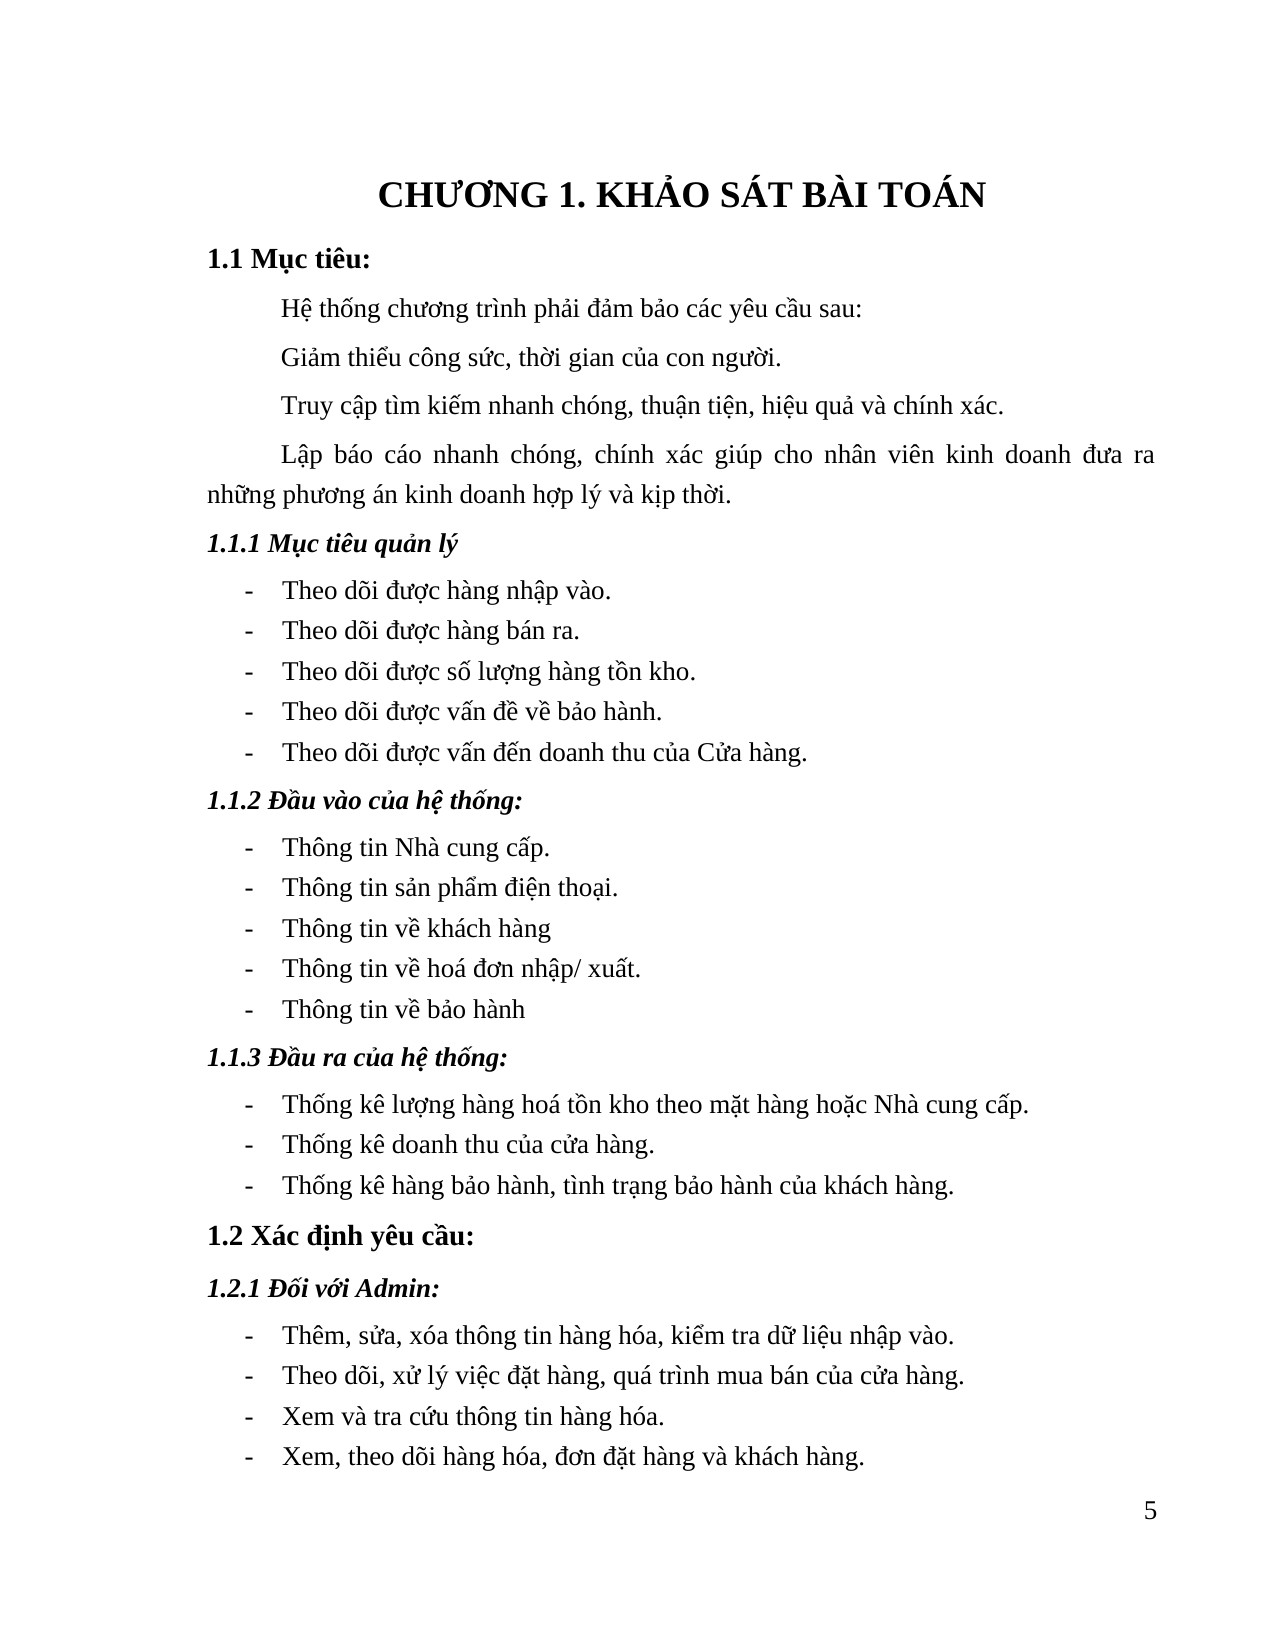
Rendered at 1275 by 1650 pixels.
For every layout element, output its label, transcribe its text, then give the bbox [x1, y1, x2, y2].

text Thông tin Nhà cung cấp. [244, 831, 1157, 862]
text Theo dõi được vấn đến doanh thu của Cửa hàng. [244, 736, 1157, 767]
text Theo dõi được hàng nhập vào. [244, 574, 1157, 605]
text Truy cập tìm kiếm nhanh chóng, thuận tiện, hiệu quả và chính xác. [207, 389, 1157, 421]
text Lập báo cáo nhanh chóng, chính xác giúp cho nhân viên kinh doanh đưa ra những phương án kinh doanh hợp lý và kịp thời. [207, 438, 1157, 510]
text Thống kê doanh thu của cửa hàng. [244, 1128, 1157, 1160]
subtitle Mục tiêu: [207, 242, 1157, 275]
subtitle Đối với Admin: [207, 1272, 1157, 1303]
text Thông tin về khách hàng [244, 912, 1157, 943]
text Thêm, sửa, xóa thông tin hàng hóa, kiểm tra dữ liệu nhập vào. [244, 1319, 1157, 1350]
subtitle KHẢO SÁT BÀI TOÁN [207, 173, 1157, 216]
text Theo dõi được vấn đề về bảo hành. [244, 695, 1157, 726]
text Theo dõi được số lượng hàng tồn kho. [244, 655, 1157, 686]
text Xem, theo dõi hàng hóa, đơn đặt hàng và khách hàng. [244, 1440, 1157, 1471]
text Theo dõi được hàng bán ra. [244, 614, 1157, 646]
subtitle Đầu vào của hệ thống: [207, 784, 1157, 816]
text Thông tin sản phẩm điện thoại. [244, 871, 1157, 903]
text Hệ thống chương trình phải đảm bảo các yêu cầu sau: [207, 292, 1157, 323]
text Giảm thiểu công sức, thời gian của con người. [207, 341, 1157, 372]
text Xem và tra cứu thông tin hàng hóa. [244, 1400, 1157, 1431]
text Thông tin về bảo hành [244, 993, 1157, 1024]
subtitle Mục tiêu quản lý [207, 527, 1157, 558]
subtitle Đầu ra của hệ thống: [207, 1041, 1157, 1073]
text Thống kê lượng hàng hoá tồn kho theo mặt hàng hoặc Nhà cung cấp. [244, 1088, 1157, 1119]
text Theo dõi, xử lý việc đặt hàng, quá trình mua bán của cửa hàng. [244, 1359, 1157, 1390]
subtitle Xác định yêu cầu: [207, 1218, 1157, 1251]
text Thống kê hàng bảo hành, tình trạng bảo hành của khách hàng. [244, 1169, 1157, 1200]
text Thông tin về hoá đơn nhập/ xuất. [244, 952, 1157, 983]
